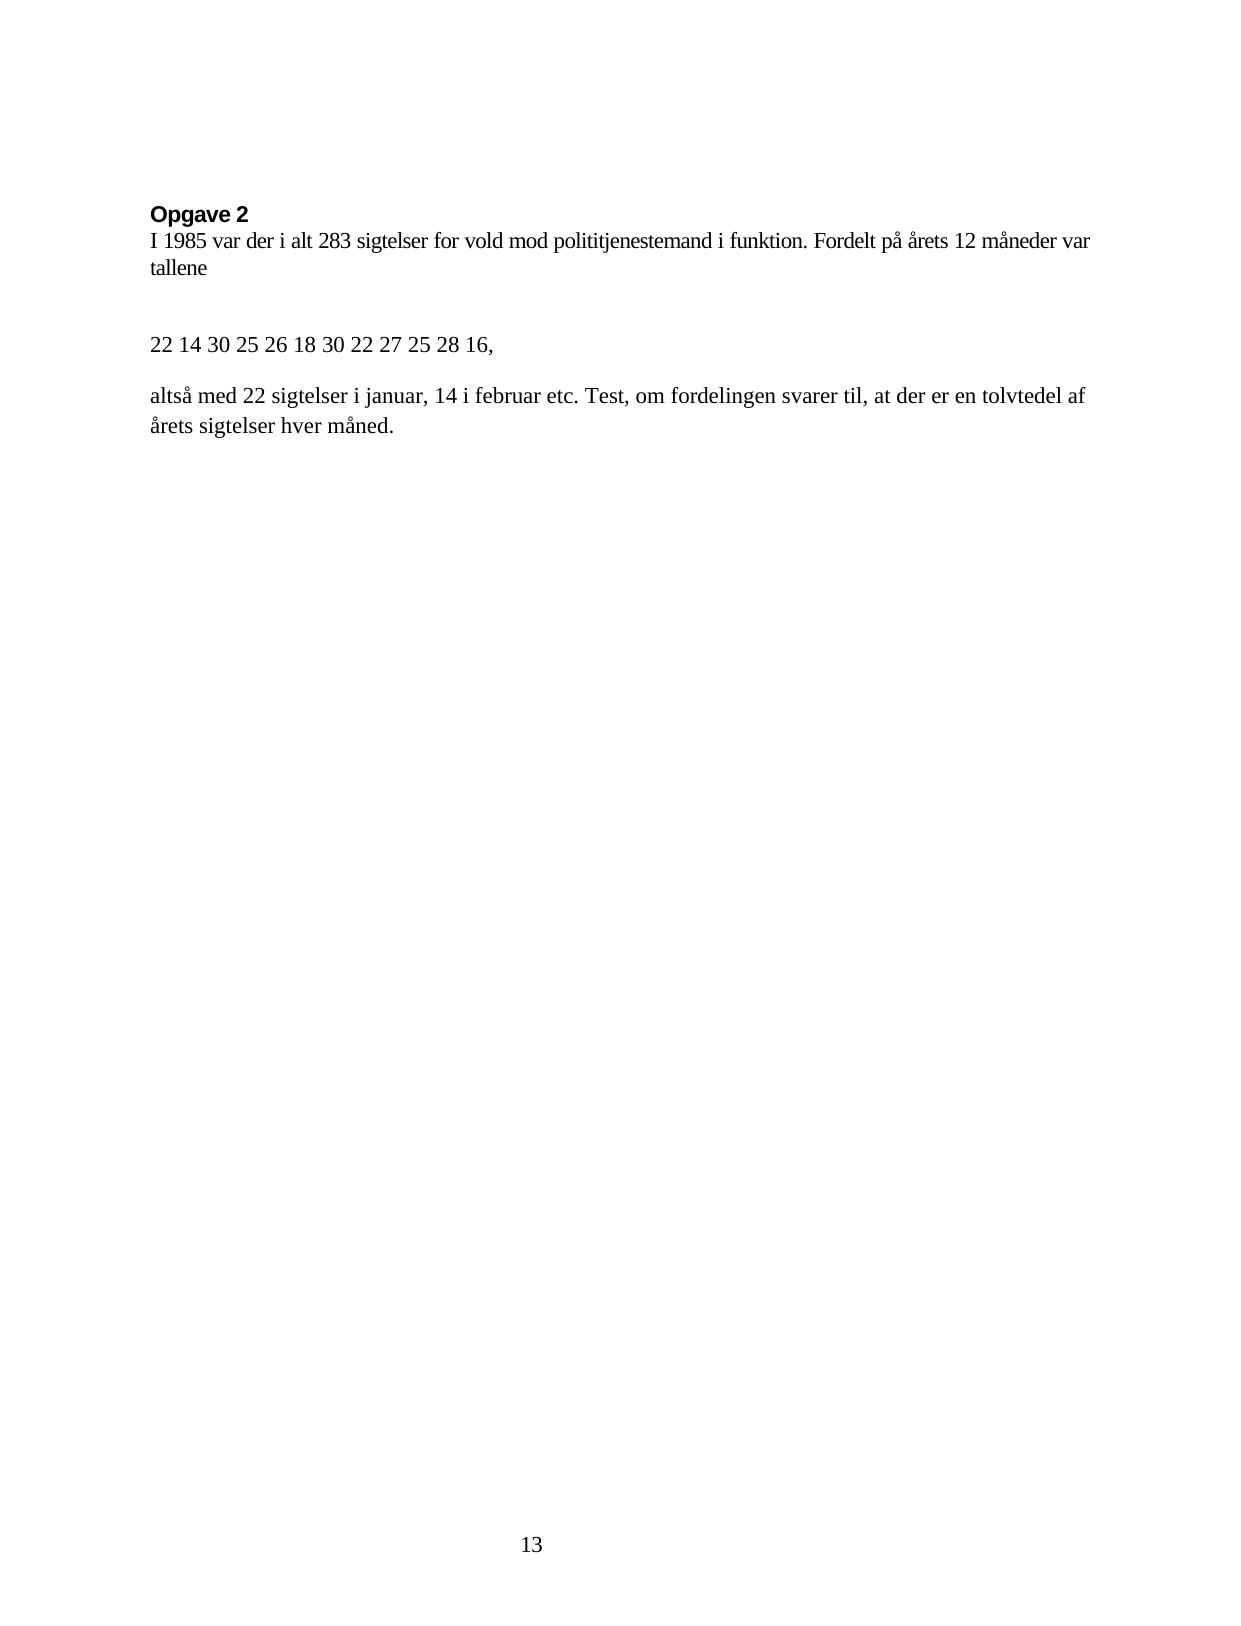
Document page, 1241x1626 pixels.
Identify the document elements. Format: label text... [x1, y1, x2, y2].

text 22 14 30 25 26 18 30 22 27 25 28 16, [150, 331, 1090, 357]
subtitle I 1985 var der i alt 283 sigtelser for vold mod polititjenestemand i funktion. Fordelt på årets 12 måneder var tallene [150, 227, 1090, 280]
subtitle Opgave 2 [150, 201, 1090, 227]
text altså med 22 sigtelser i januar, 14 i februar etc. Test, om fordelingen svarer til, at der er en tolvtedel af årets sigtelser hver måned. [150, 382, 1090, 439]
